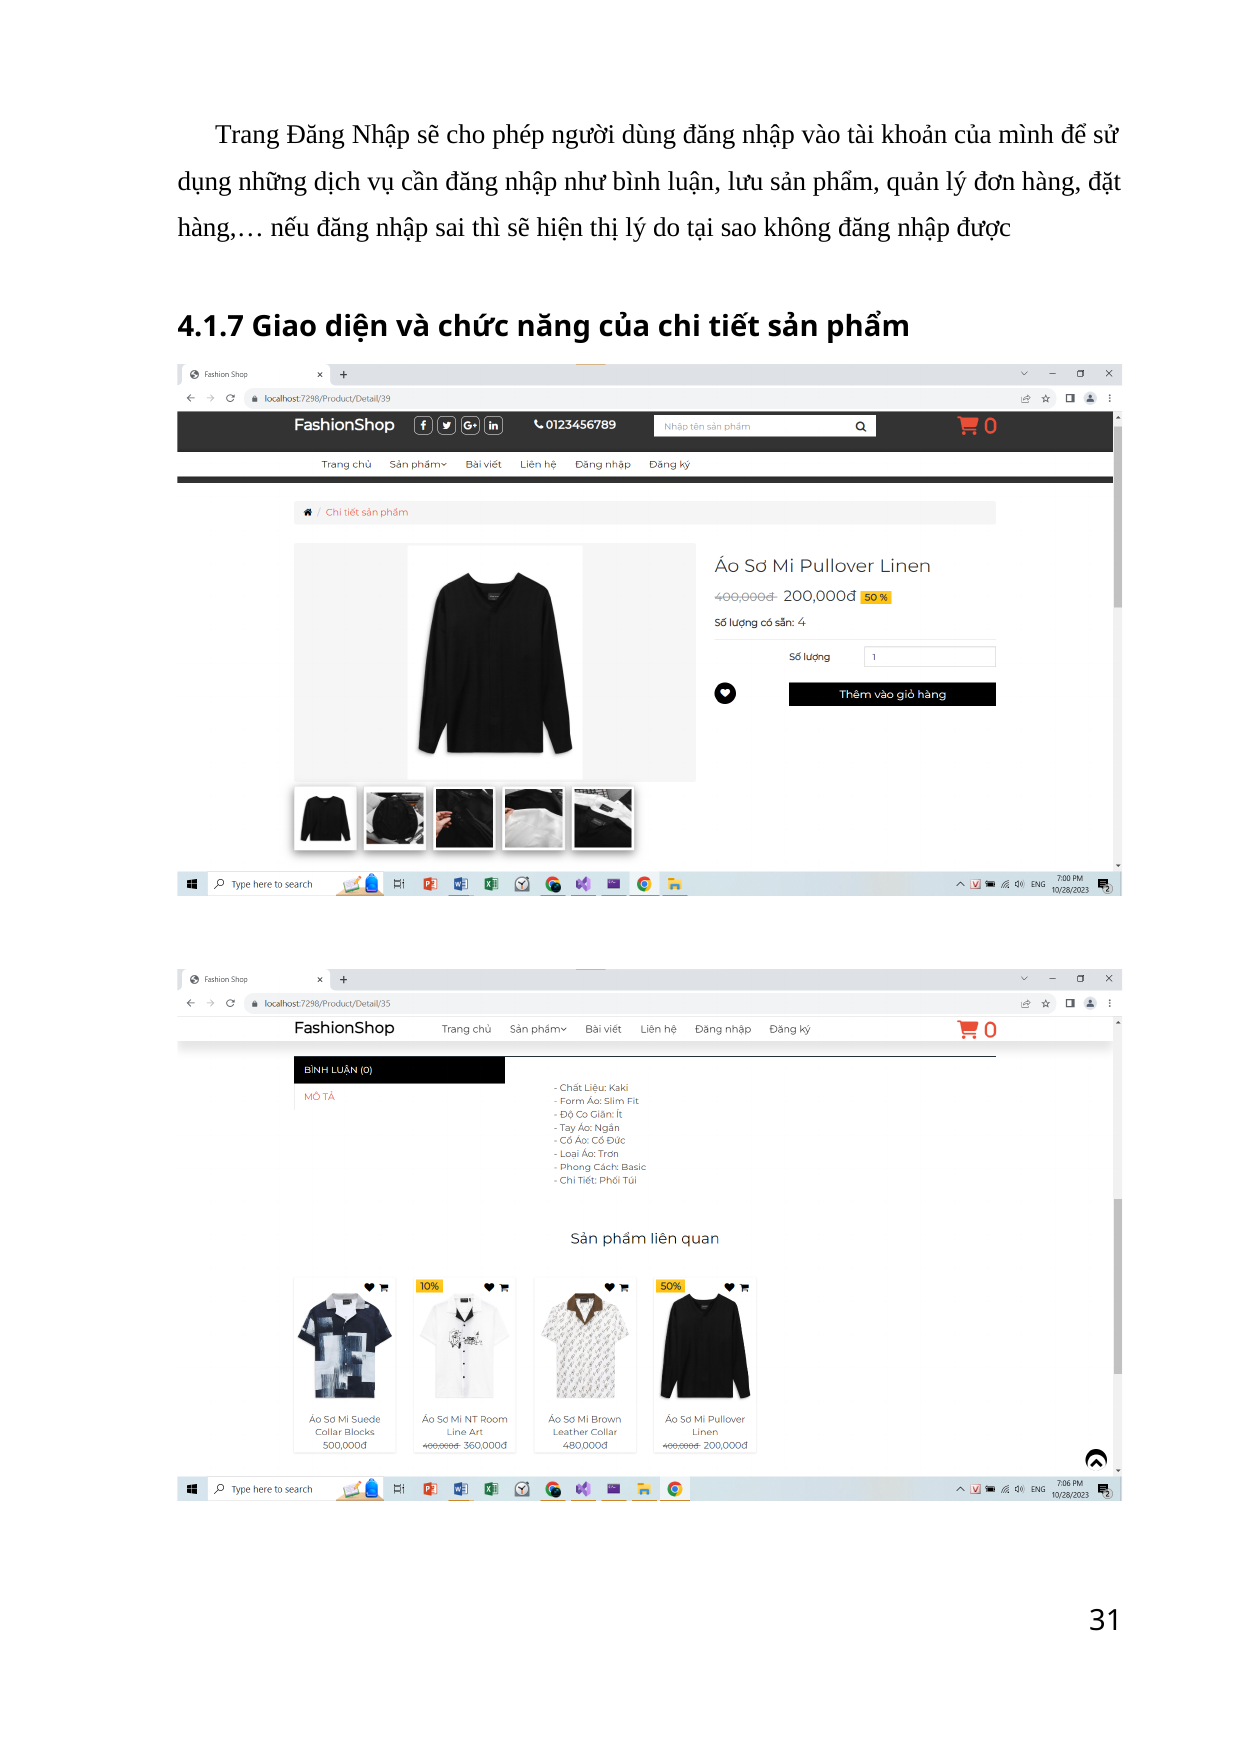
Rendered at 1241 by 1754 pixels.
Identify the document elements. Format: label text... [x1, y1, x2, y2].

picture [177, 364, 1123, 896]
text Trang Đăng Nhập sẽ cho phép người dùng đăng nhập vào tài khoản của mình để sử dụng những dịch vụ cần đăng nhập như bình luận, lưu sản phẩm, quản lý đơn hàng, đặt hàng,… nếu đăng nhập sai thì sẽ hiện thị lý do tại sao không đăng nhập được [177, 118, 1122, 243]
subtitle 4.1.7 Giao diện và chức năng của chi tiết sản phẩm [177, 305, 1122, 344]
picture [177, 969, 1123, 1501]
